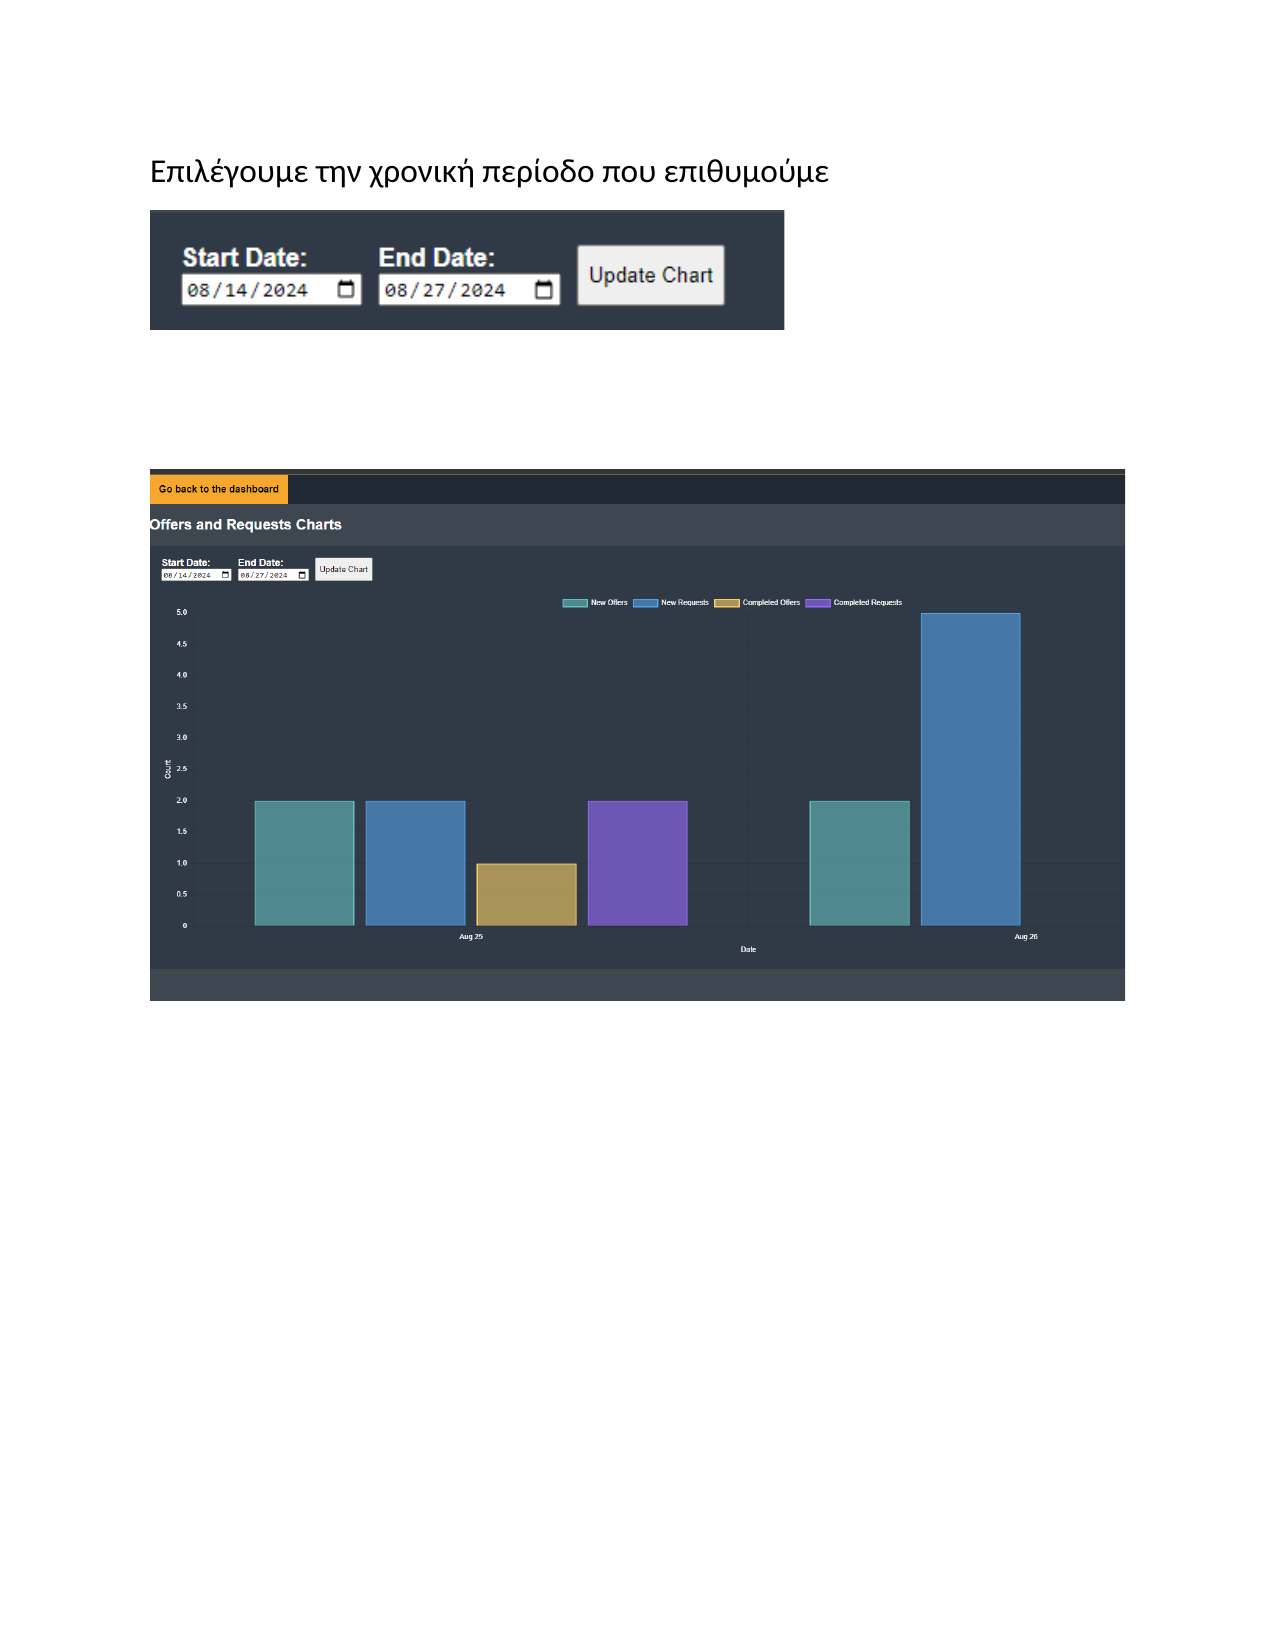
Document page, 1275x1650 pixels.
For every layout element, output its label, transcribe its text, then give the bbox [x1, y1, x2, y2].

text Επιλέγουμε την χρονική περίοδο που επιθυμούμε [150, 150, 1125, 191]
picture [150, 469, 1125, 1001]
picture [150, 210, 785, 330]
